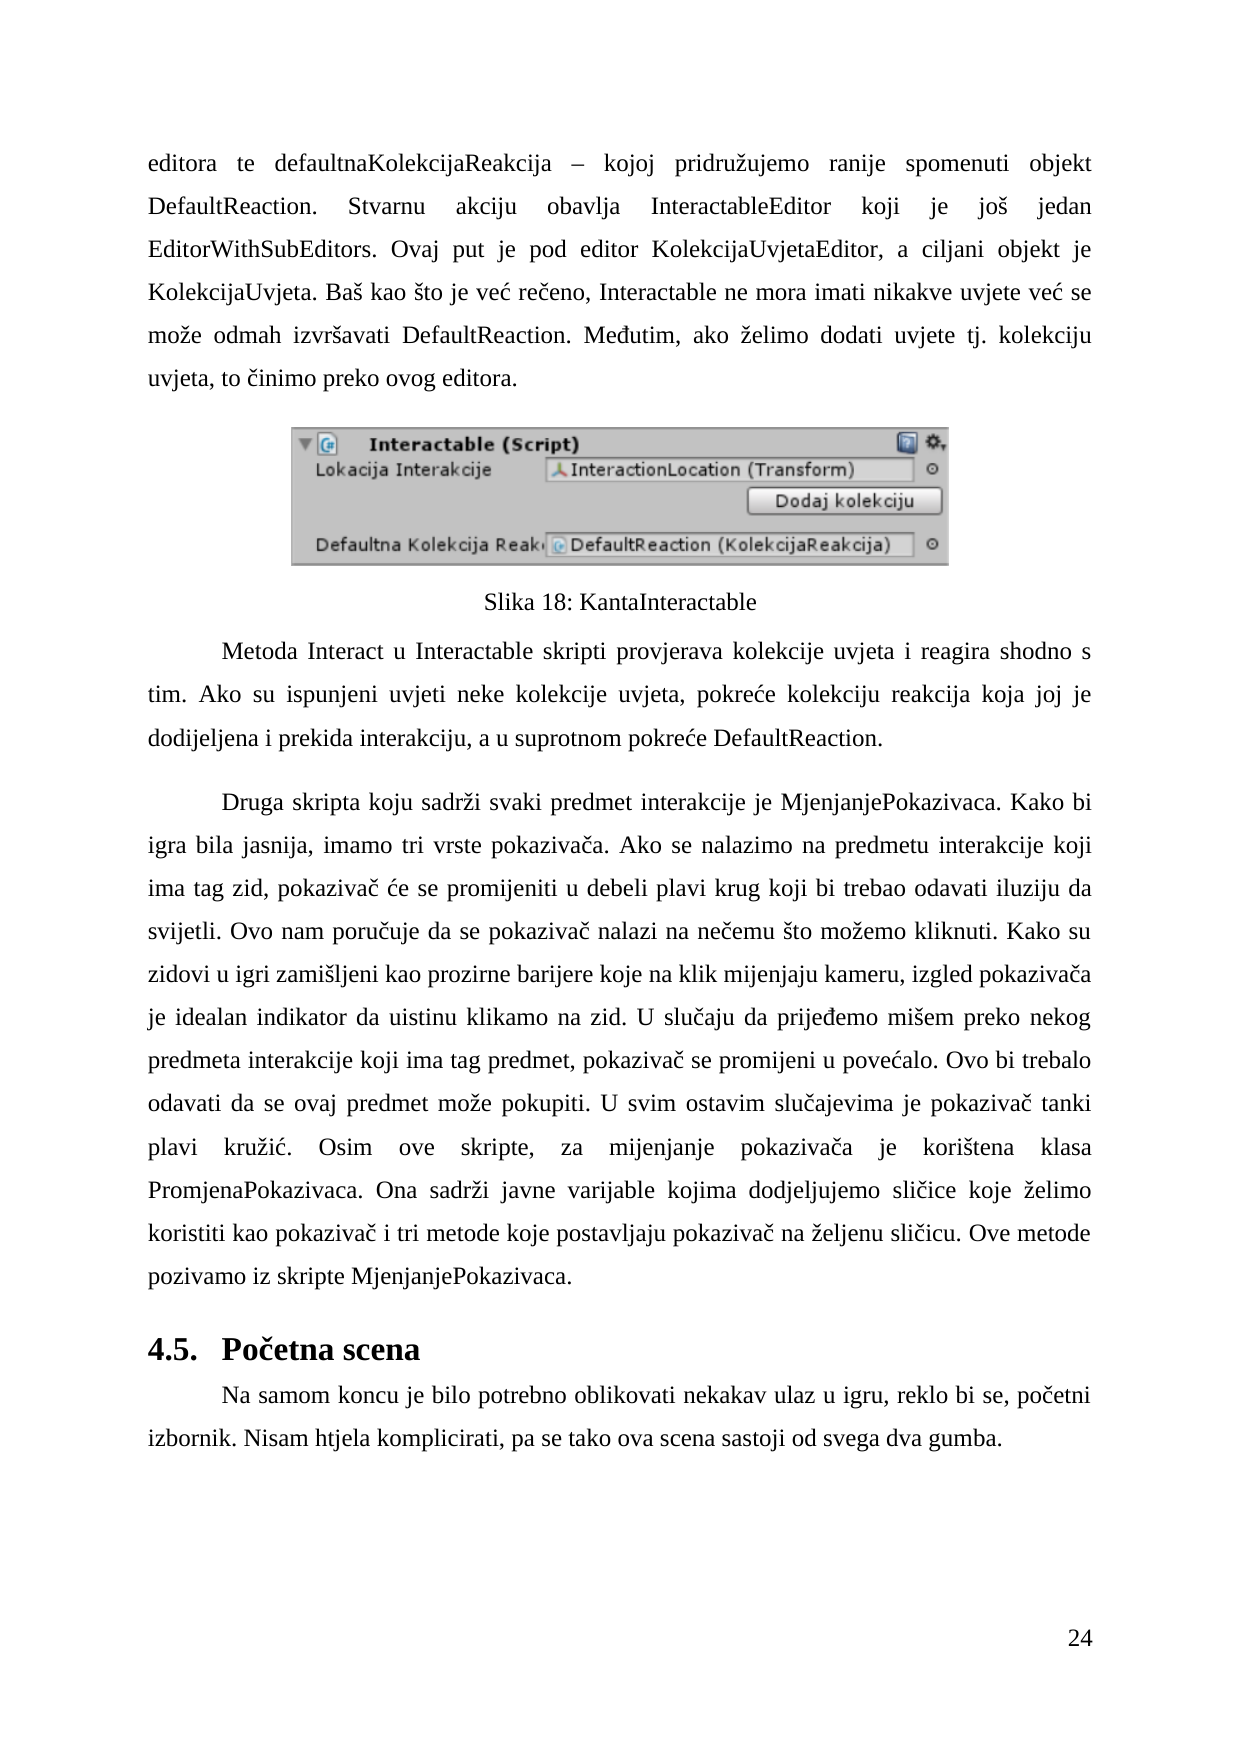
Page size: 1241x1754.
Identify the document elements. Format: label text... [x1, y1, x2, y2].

text Na samom koncu je bilo potrebno oblikovati nekakav ulaz u igru, reklo bi se, početni izbornik. Nisam htjela komplicirati, pa se tako ova scena sastoji od svega dva gumba. [148, 1380, 1093, 1452]
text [148, 148, 1093, 392]
text Druga skripta koju sadrži svaki predmet interakcije je MjenjanjePokazivaca. Kako bi igra bila jasnija, imamo tri vrste pokazivača. Ako se nalazimo na predmetu interakcije koji ima tag zid, pokazivač će se promijeniti u debeli plavi krug koji bi trebao odavati iluziju da svijetli. Ovo nam poručuje da se pokazivač nalazi na nečemu što možemo kliknuti. Kako su zidovi u igri zamišljeni kao prozirne barijere koje na klik mijenjaju kameru, izgled pokazivača je idealan indikator da uistinu klikamo na zid. U slučaju da prijeđemo mišem preko nekog predmeta interakcije koji ima tag predmet, pokazivač se promijeni u povećalo. Ovo bi trebalo odavati da se ovaj predmet može pokupiti. U svim ostavim slučajevima je pokazivač tanki plavi kružić. Osim ove skripte, za mijenjanje pokazivača je korištena klasa PromjenaPokazivaca. Ona sadrži javne varijable kojima dodjeljujemo sličice koje želimo koristiti kao pokazivač i tri metode koje postavljaju pokazivač na željenu sličicu. Ove metode pozivamo iz skripte MjenjanjePokazivaca. [148, 787, 1093, 1290]
text Početna scena [148, 1329, 1093, 1367]
picture [291, 427, 949, 566]
text Metoda Interact u Interactable skripti provjerava kolekcije uvjeta i reagira shodno s tim. Ako su ispunjeni uvjeti neke kolekcije uvjeta, pokreće kolekciju reakcija koja joj je dodijeljena i prekida interakciju, a u suprotnom pokreće DefaultReaction. [148, 636, 1093, 751]
